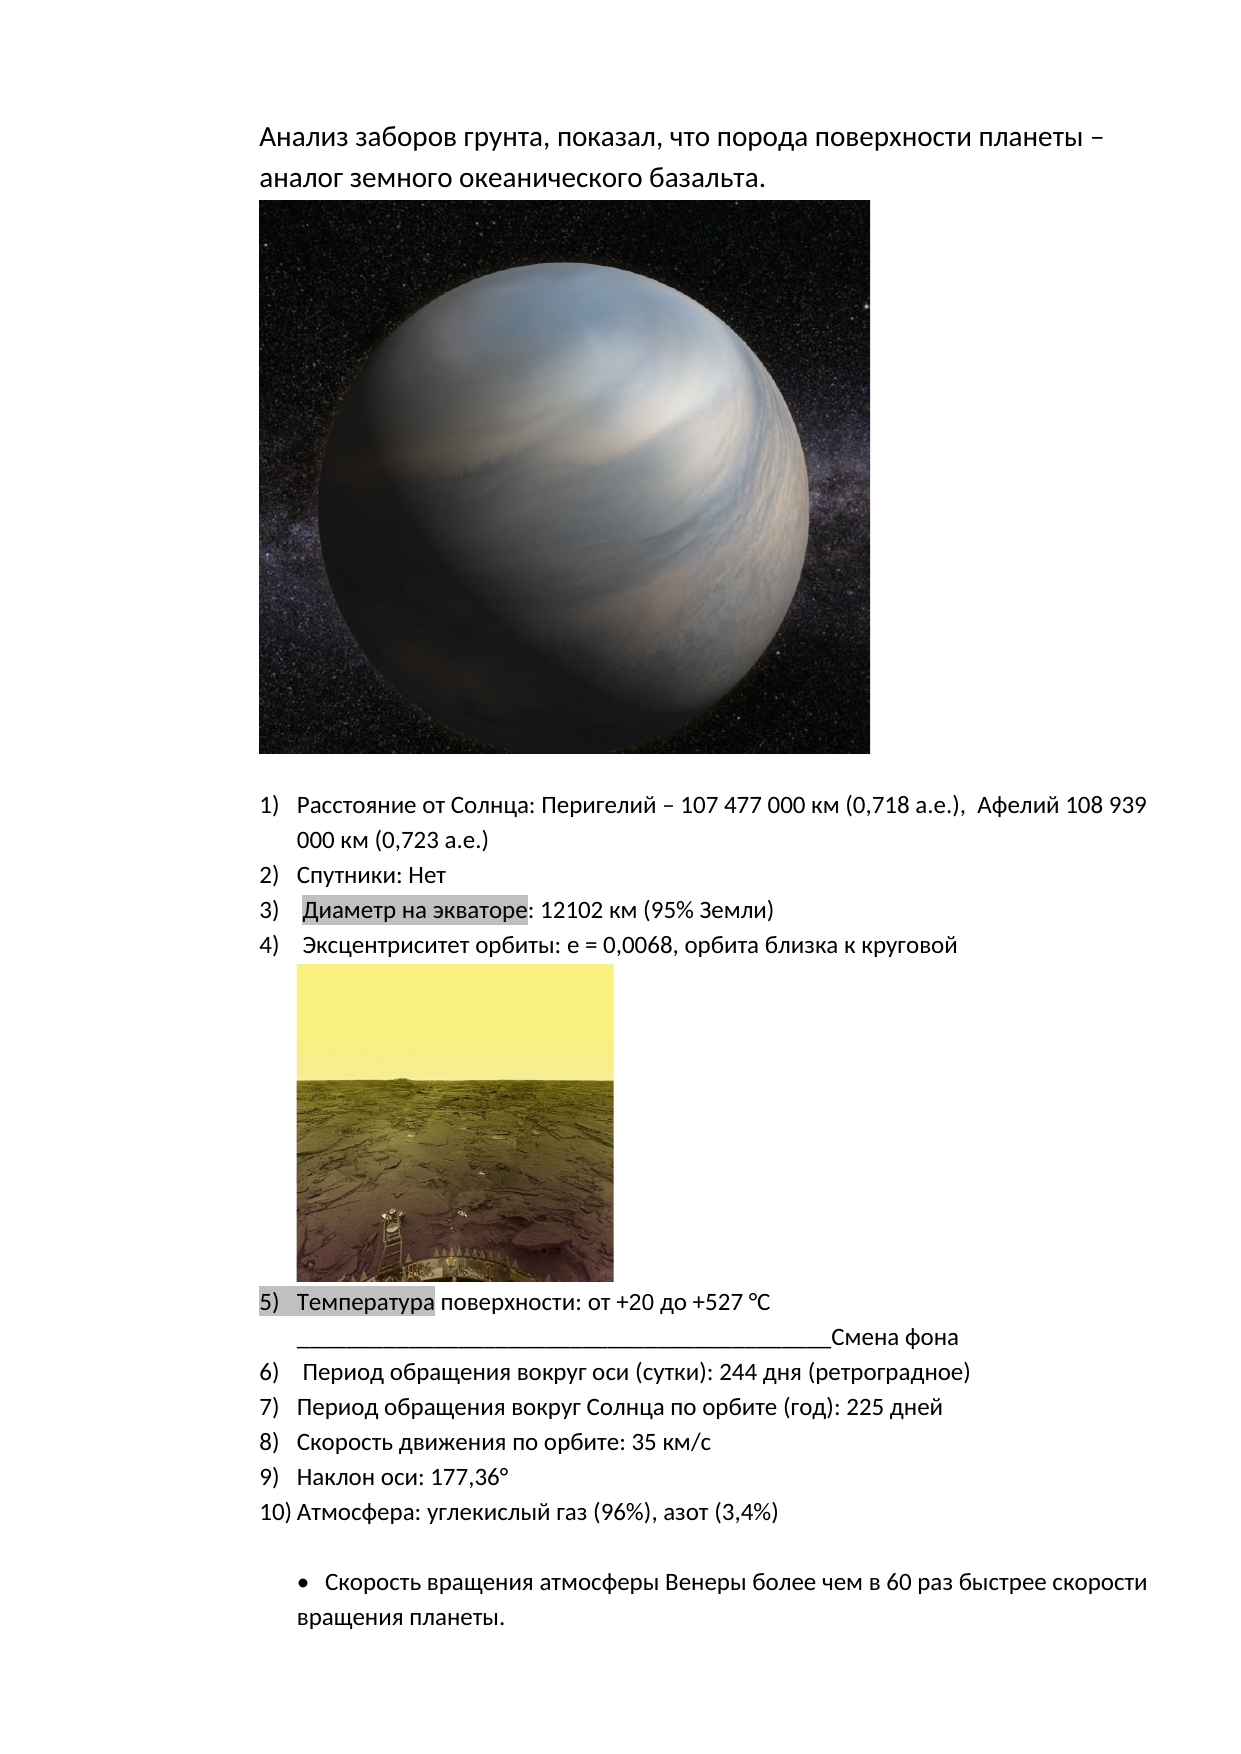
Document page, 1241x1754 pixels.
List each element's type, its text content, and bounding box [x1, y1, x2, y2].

list • Скорость вращения атмосферы Венеры более чем в 60 раз быстрее скорости вращения планеты. [297, 1566, 1152, 1631]
list Наклон оси: 177,36° [259, 1461, 1152, 1491]
list Период обращения вокруг оси (сутки): 244 дня (ретроградное) [259, 1356, 1152, 1386]
list Спутники: Нет [259, 859, 1152, 890]
list Анализ заборов грунта, показал, что порода поверхности планеты – аналог земного океанического базальта. [259, 118, 1152, 195]
picture [296, 964, 614, 1282]
list Расстояние от Солнца: Перигелий – 107 477 000 км (0,718 а.е.), Афелий 108 939 000 км (0,723 а.е.) [259, 789, 1152, 855]
list Период обращения вокруг Солнца по орбите (год): 225 дней [259, 1391, 1152, 1421]
list Эксцентриситет орбиты: e = 0,0068, орбита близка к круговой [259, 929, 1152, 960]
list Атмосфера: углекислый газ (96%), азот (3,4%) [259, 1496, 1152, 1526]
list Диаметр на экваторе: 12102 км (95% Земли) [259, 894, 1152, 925]
picture [259, 200, 871, 754]
list Температура поверхности: от +20 до +527 °С ___________________________________________Смена фона [259, 1286, 1152, 1351]
list Скорость движения по орбите: 35 км/с [259, 1426, 1152, 1456]
